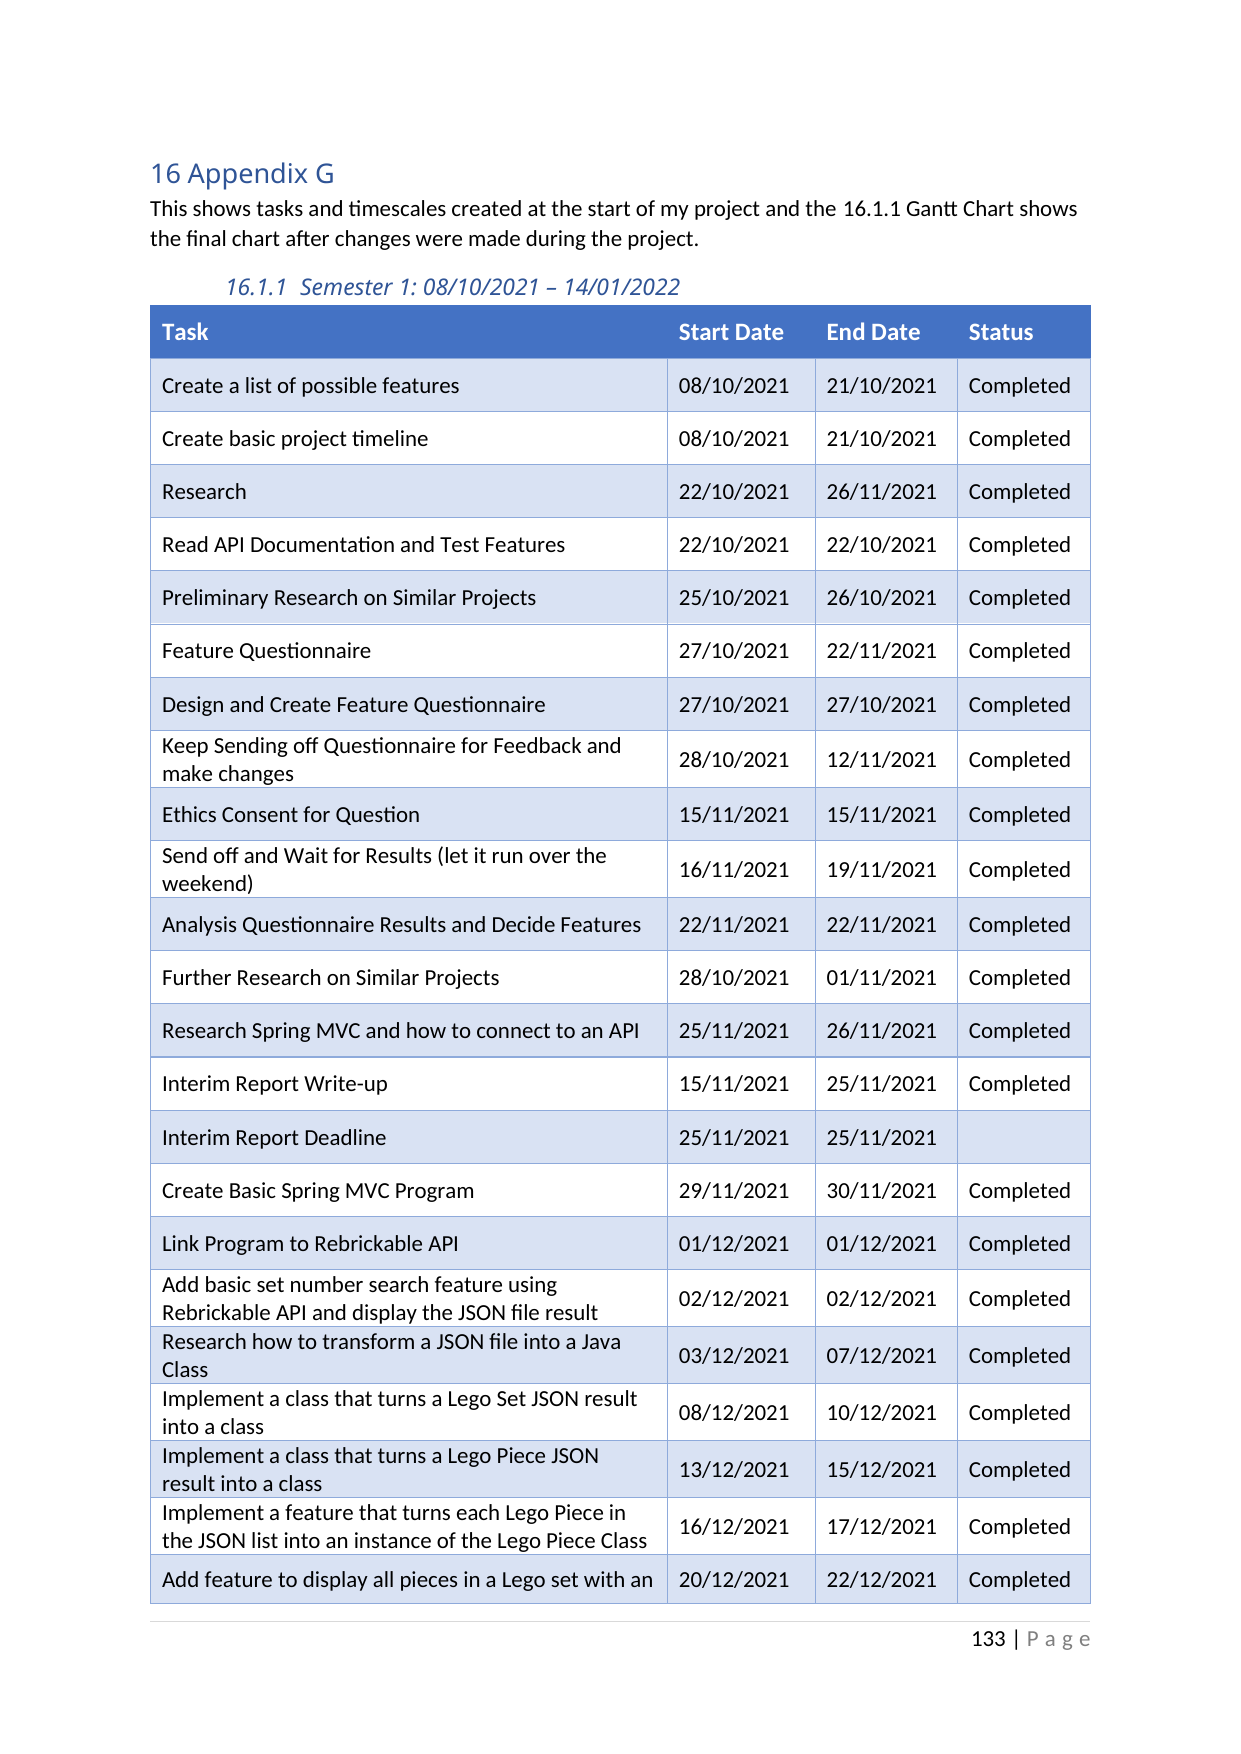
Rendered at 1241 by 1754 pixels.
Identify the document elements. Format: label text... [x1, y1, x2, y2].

table_cell 02/12/2021 [816, 1270, 957, 1326]
table_cell 15/11/2021 [816, 788, 957, 840]
table_cell 08/10/2021 [668, 412, 815, 464]
table_cell 16/12/2021 [668, 1498, 815, 1554]
table_cell 20/12/2021 [668, 1555, 815, 1603]
table_cell Completed [958, 1384, 1090, 1440]
table_cell Send off and Wait for Results (let it run over the weekend) [151, 841, 667, 897]
table_cell Create basic project timeline [151, 412, 667, 464]
table_cell 26/10/2021 [816, 571, 957, 623]
table_cell 01/11/2021 [816, 951, 957, 1003]
table_cell Completed [958, 571, 1090, 623]
table_cell Feature Questionnaire [151, 625, 667, 677]
table_cell Create Basic Spring MVC Program [151, 1164, 667, 1216]
table_header Task [151, 306, 667, 358]
table_cell Completed [958, 412, 1090, 464]
table_cell 22/10/2021 [668, 518, 815, 570]
table_cell 21/10/2021 [816, 412, 957, 464]
table_cell 22/10/2021 [668, 465, 815, 517]
table_cell 26/11/2021 [816, 465, 957, 517]
table_cell 22/11/2021 [816, 898, 957, 950]
table_cell Research Spring MVC and how to connect to an API [151, 1004, 667, 1056]
table_cell Completed [958, 678, 1090, 730]
table_cell Completed [958, 1327, 1090, 1383]
table_cell Research [151, 465, 667, 517]
table_cell 25/11/2021 [668, 1004, 815, 1056]
table_cell 21/10/2021 [816, 359, 957, 411]
table_cell Completed [958, 898, 1090, 950]
table_header End Date [816, 306, 957, 358]
table_cell Link Program to Rebrickable API [151, 1217, 667, 1269]
table_header Start Date [668, 306, 815, 358]
table_cell Completed [958, 1270, 1090, 1326]
table_cell 16/11/2021 [668, 841, 815, 897]
table_cell 29/11/2021 [668, 1164, 815, 1216]
table_cell 26/11/2021 [816, 1004, 957, 1056]
subtitle Appendix G [150, 154, 1090, 191]
table_cell Design and Create Feature Questionnaire [151, 678, 667, 730]
table_cell 22/12/2021 [816, 1555, 957, 1603]
table_cell Completed [958, 1058, 1090, 1109]
table_cell Read API Documentation and Test Features [151, 518, 667, 570]
table_cell Implement a class that turns a Lego Set JSON result into a class [151, 1384, 667, 1440]
table_cell 10/12/2021 [816, 1384, 957, 1440]
table_cell 01/12/2021 [668, 1217, 815, 1269]
table_cell 28/10/2021 [668, 731, 815, 787]
table_cell Completed [958, 788, 1090, 840]
table_cell 17/12/2021 [816, 1498, 957, 1554]
subtitle Semester 1: 08/10/2021 – 14/01/2022 [225, 271, 1090, 302]
table_cell Completed [958, 518, 1090, 570]
table_cell 13/12/2021 [668, 1441, 815, 1497]
table_cell 08/10/2021 [668, 359, 815, 411]
table_cell 28/10/2021 [668, 951, 815, 1003]
table_cell 02/12/2021 [668, 1270, 815, 1326]
table_cell Completed [958, 1441, 1090, 1497]
table_cell Keep Sending off Questionnaire for Feedback and make changes [151, 731, 667, 787]
table_cell Add basic set number search feature using Rebrickable API and display the JSON file result [151, 1270, 667, 1326]
table_cell 25/11/2021 [816, 1058, 957, 1109]
table_cell Completed [958, 359, 1090, 411]
table_cell Create a list of possible features [151, 359, 667, 411]
table_cell 27/10/2021 [668, 625, 815, 677]
table_cell 15/12/2021 [816, 1441, 957, 1497]
table_cell 22/11/2021 [816, 625, 957, 677]
table_header Status [958, 306, 1090, 358]
table_cell Research how to transform a JSON file into a Java Class [151, 1327, 667, 1383]
table_cell 12/11/2021 [816, 731, 957, 787]
table_cell 22/10/2021 [816, 518, 957, 570]
table_cell 25/10/2021 [668, 571, 815, 623]
table_cell Completed [958, 1217, 1090, 1269]
table_cell Completed [958, 731, 1090, 787]
table_cell 27/10/2021 [668, 678, 815, 730]
table_cell 19/11/2021 [816, 841, 957, 897]
table_cell 07/12/2021 [816, 1327, 957, 1383]
table_cell 15/11/2021 [668, 1058, 815, 1109]
table_cell Interim Report Write-up [151, 1058, 667, 1109]
table_cell 30/11/2021 [816, 1164, 957, 1216]
table_cell Completed [958, 951, 1090, 1003]
table_cell Implement a feature that turns each Lego Piece in the JSON list into an instance of the Lego Piece Class [151, 1498, 667, 1554]
table_cell Completed [958, 1555, 1090, 1603]
table_cell 25/11/2021 [668, 1111, 815, 1163]
table_cell Completed [958, 465, 1090, 517]
table_cell Completed [958, 1164, 1090, 1216]
table_cell Interim Report Deadline [151, 1111, 667, 1163]
table_cell Analysis Questionnaire Results and Decide Features [151, 898, 667, 950]
table_cell Ethics Consent for Question [151, 788, 667, 840]
table_cell Completed [958, 625, 1090, 677]
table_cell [151, 1555, 667, 1603]
table_cell Completed [958, 841, 1090, 897]
table_cell 25/11/2021 [816, 1111, 957, 1163]
table_cell [958, 1111, 1090, 1163]
table_cell Completed [958, 1498, 1090, 1554]
table_cell 27/10/2021 [816, 678, 957, 730]
table_cell 15/11/2021 [668, 788, 815, 840]
text This shows tasks and timescales created at the start of my project and the 16.1.1 Gantt Chart shows the final chart after changes were made during the project. [150, 194, 1090, 252]
table_cell 03/12/2021 [668, 1327, 815, 1383]
table_cell Preliminary Research on Similar Projects [151, 571, 667, 623]
table_cell Completed [958, 1004, 1090, 1056]
table_cell 22/11/2021 [668, 898, 815, 950]
table_cell Further Research on Similar Projects [151, 951, 667, 1003]
table_cell 01/12/2021 [816, 1217, 957, 1269]
table_cell Implement a class that turns a Lego Piece JSON result into a class [151, 1441, 667, 1497]
table_cell 08/12/2021 [668, 1384, 815, 1440]
